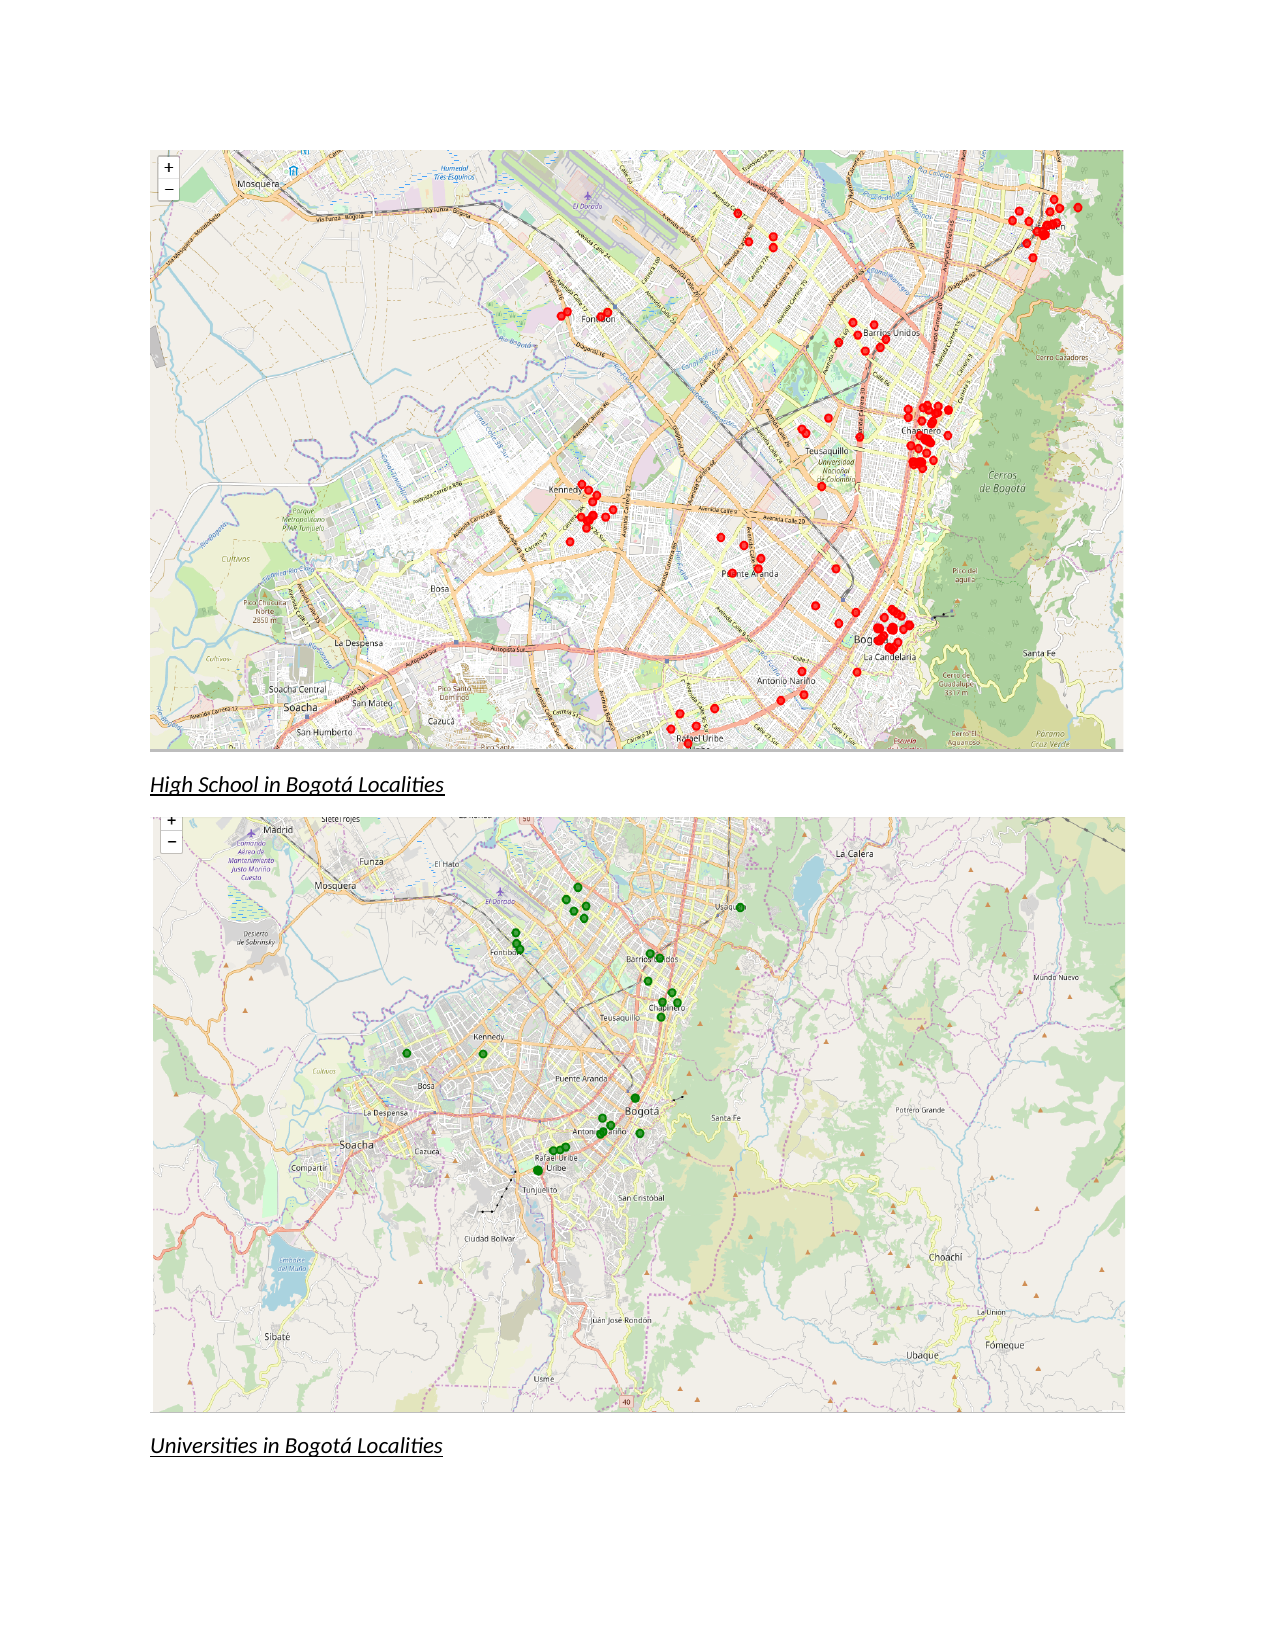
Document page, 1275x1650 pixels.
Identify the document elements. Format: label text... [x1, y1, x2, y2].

text High School in Bogotá Localities [150, 770, 1125, 798]
picture [150, 150, 1124, 752]
text Universities in Bogotá Localities [150, 1431, 1125, 1459]
picture [150, 817, 1125, 1413]
